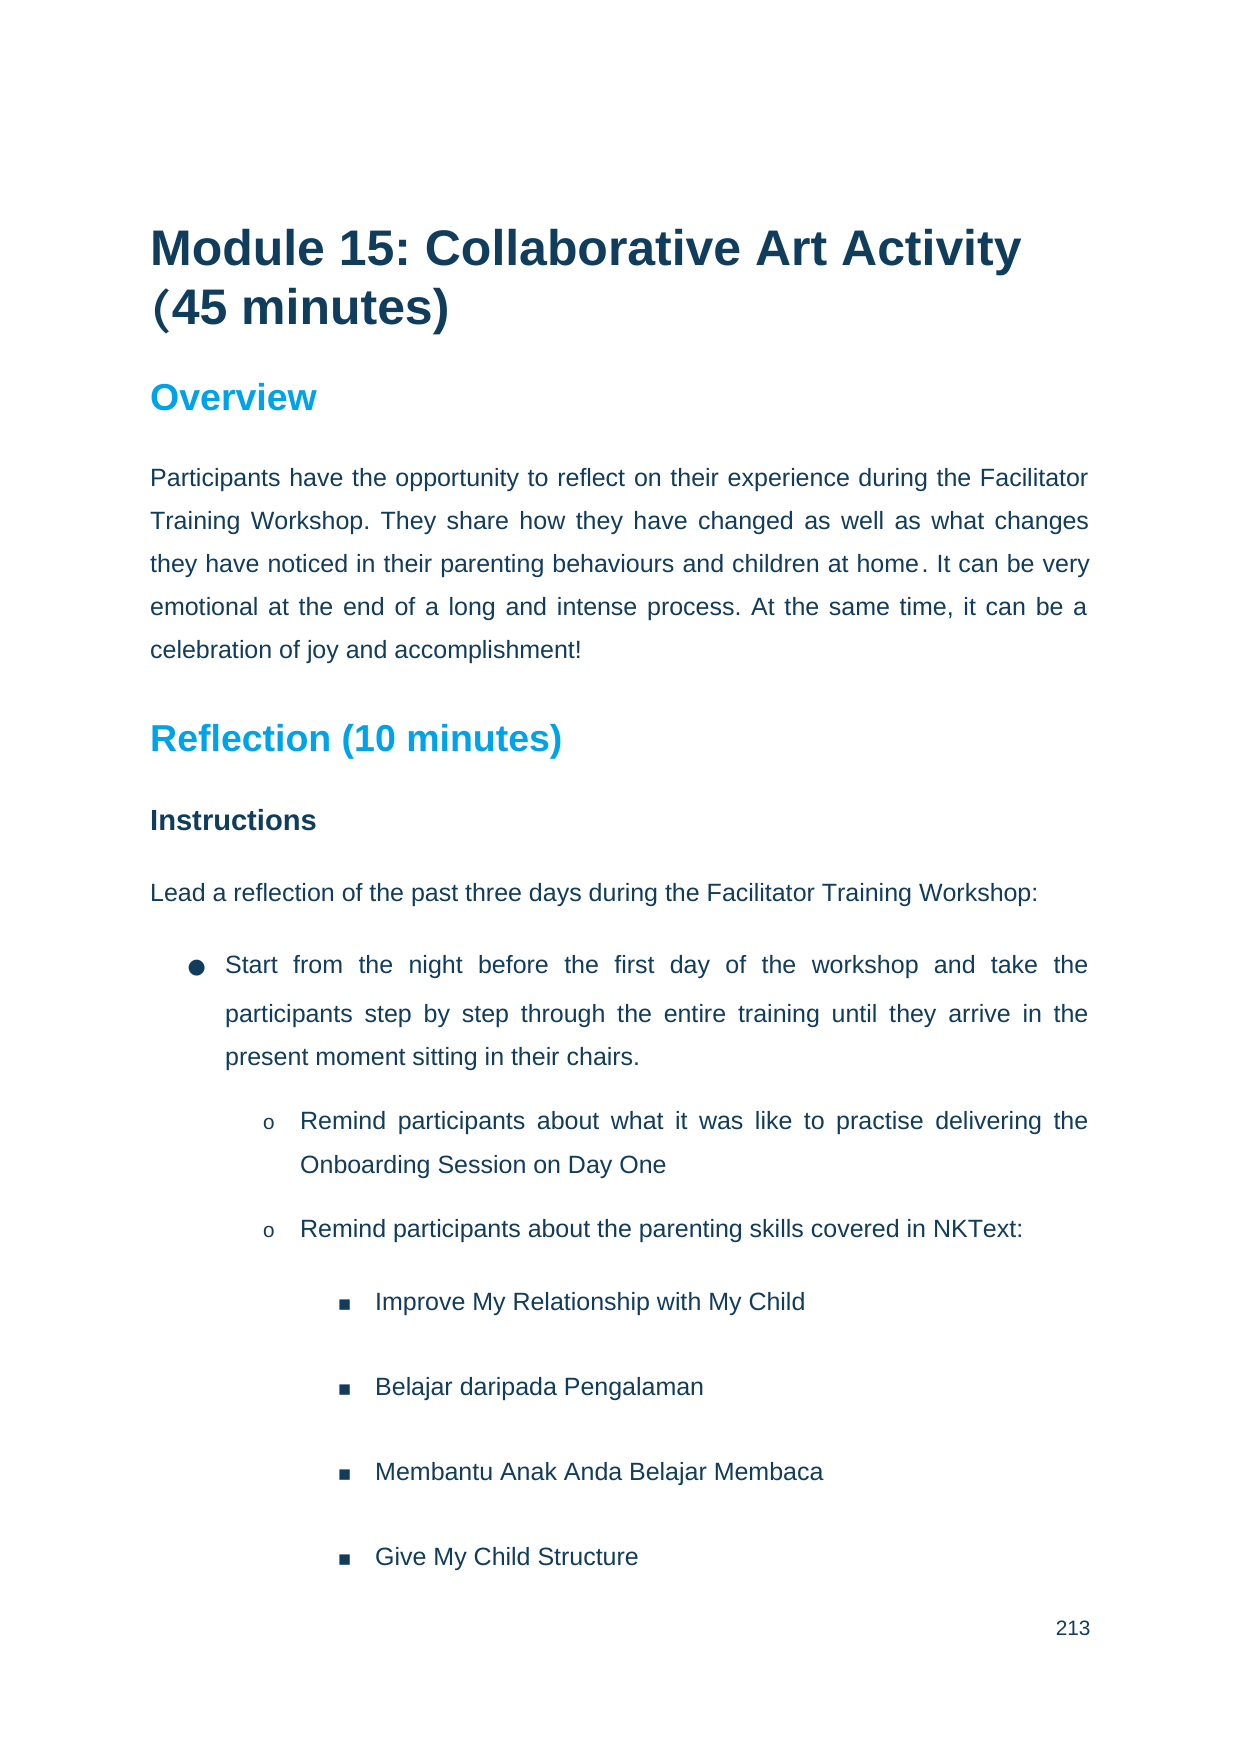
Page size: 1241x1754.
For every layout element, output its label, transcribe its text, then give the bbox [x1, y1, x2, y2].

subtitle Module 15: Collaborative Art Activity (45 minutes) [150, 218, 1090, 338]
text Lead a reflection of the past three days during the Facilitator Training Workshop: [150, 878, 1090, 907]
list Remind participants about the parenting skills covered in NKText: [262, 1214, 1090, 1244]
list Start from the night before the first day of the workshop and take the participants step by step through the entire training until they arrive in the present moment sitting in their chairs. [187, 942, 1090, 1071]
list Belajar daripada Pengalaman [337, 1364, 1090, 1407]
list Improve My Relationship with My Child [337, 1280, 1090, 1322]
list Membantu Anak Anda Belajar Membaca [337, 1449, 1090, 1492]
subtitle Instructions [150, 803, 1090, 836]
subtitle Overview [150, 376, 1090, 419]
subtitle Reflection (10 minutes) [150, 716, 1090, 759]
list Give My Child Structure [337, 1534, 1090, 1577]
text Participants have the opportunity to reflect on their experience during the Facilitator Training Workshop. They share how they have changed as well as what changes they have noticed in their parenting behaviours and children at home. It can be very emotional at the end of a long and intense process. At the same time, it can be a celebration of joy and accomplishment! [150, 463, 1090, 664]
list Remind participants about what it was like to practise delivering the Onboarding Session on Day One [262, 1106, 1090, 1179]
